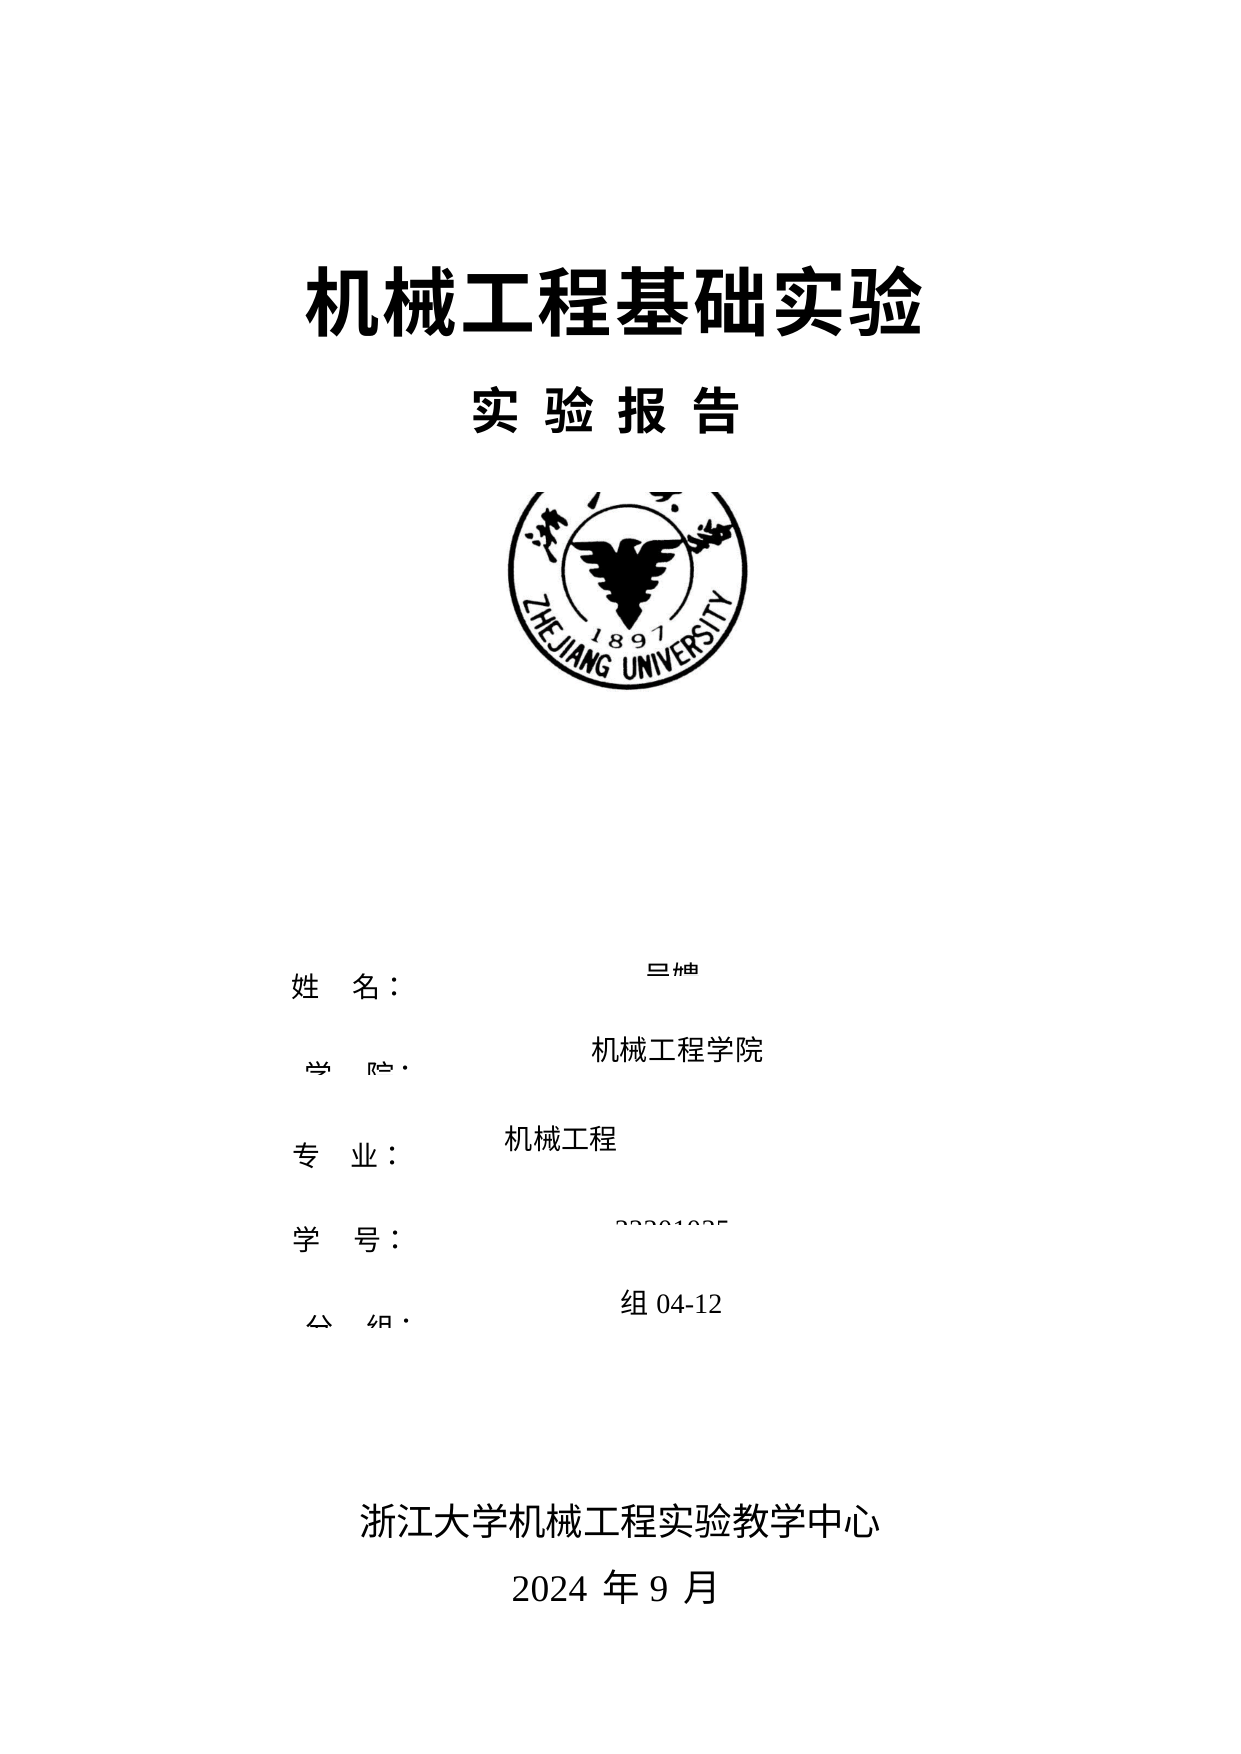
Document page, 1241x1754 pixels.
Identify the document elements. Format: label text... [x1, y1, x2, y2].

text 姓 名： [292, 969, 1054, 1005]
text 专 业： 机械工程 [292, 1119, 1054, 1174]
text 学 号： [292, 1222, 1054, 1258]
picture [505, 492, 750, 692]
text 组 04-12 [621, 1289, 1054, 1320]
text 机械工程基础实验实 验 报 告 [304, 250, 934, 444]
text 机械工程学院 [591, 1037, 1054, 1067]
text 浙江大学机械工程实验教学中心 [359, 1498, 1054, 1544]
text 2024 年 9 月 [511, 1564, 1054, 1611]
